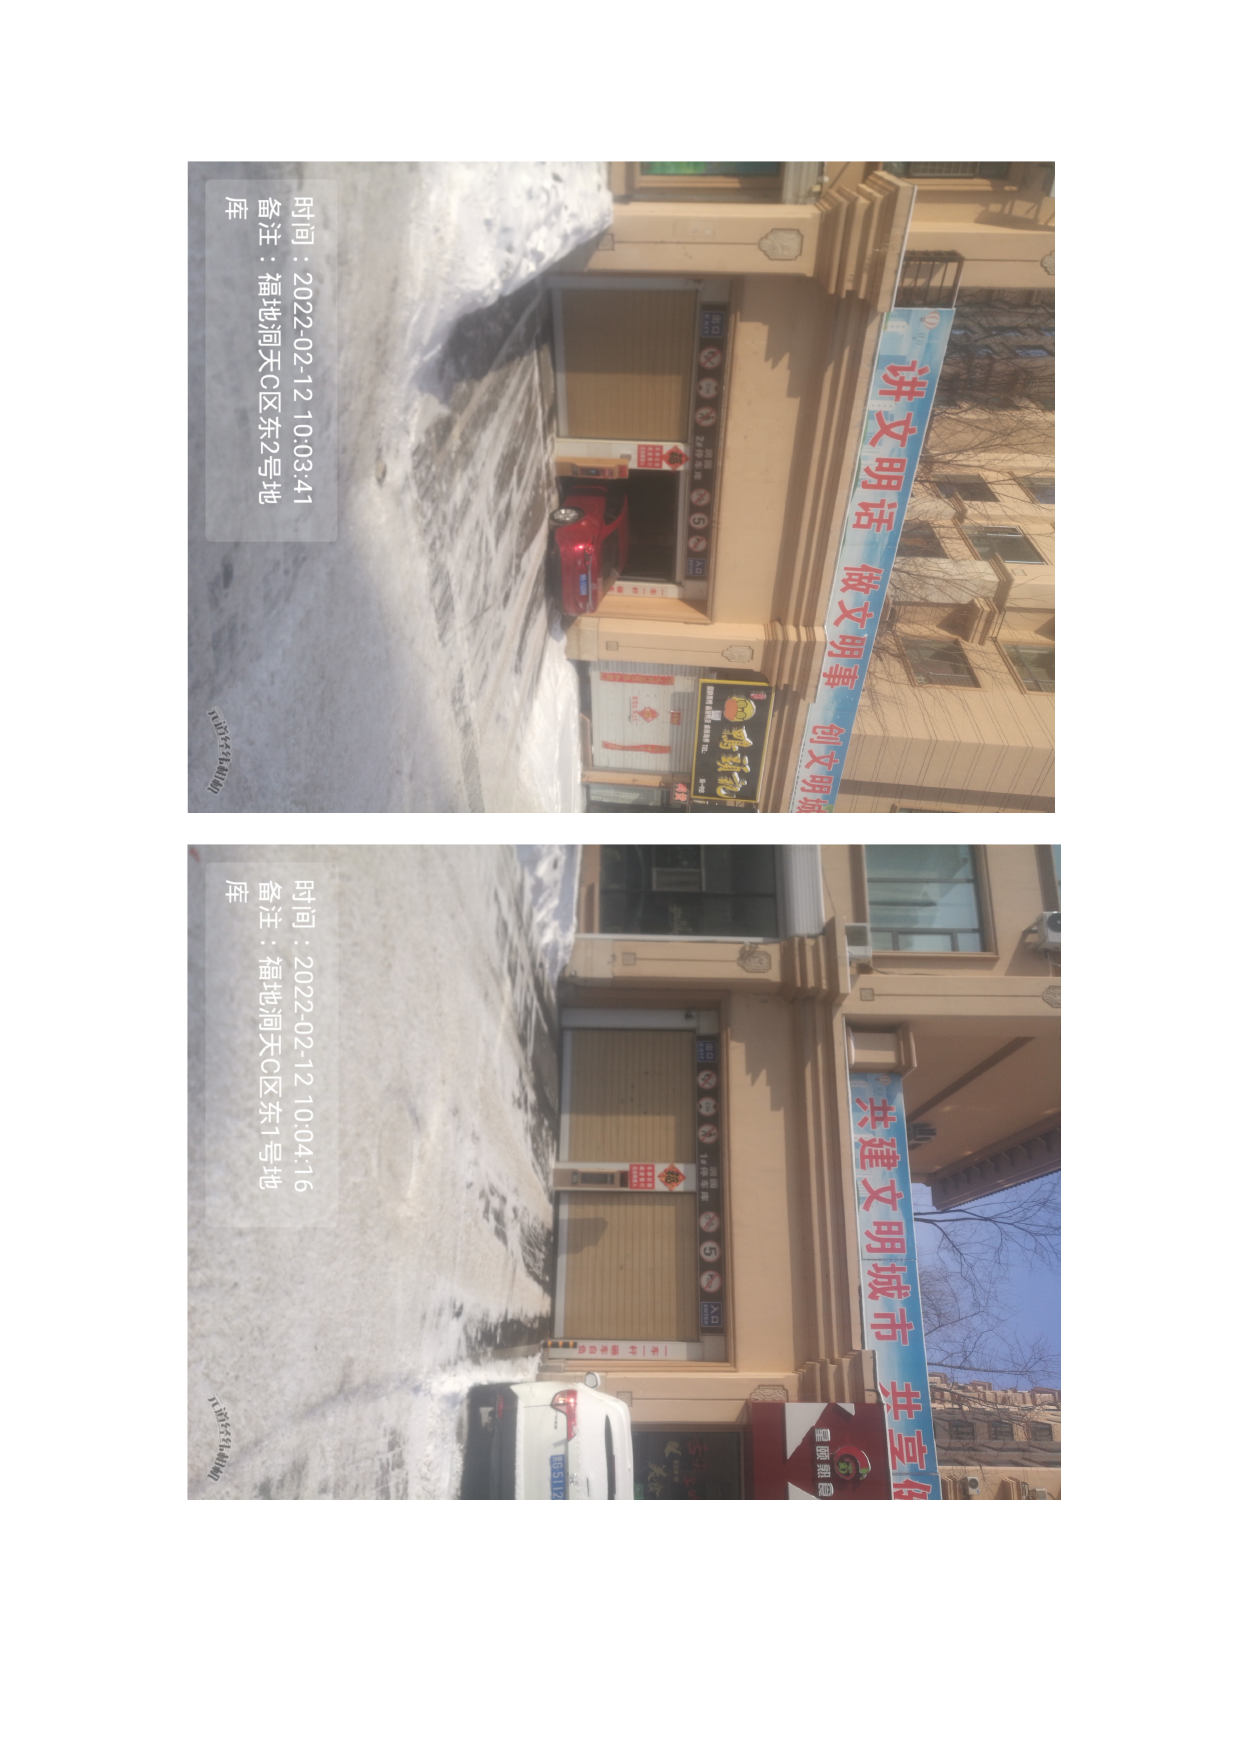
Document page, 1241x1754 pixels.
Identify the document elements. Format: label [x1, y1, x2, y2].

picture [189, 162, 1054, 813]
picture [189, 845, 1060, 1500]
